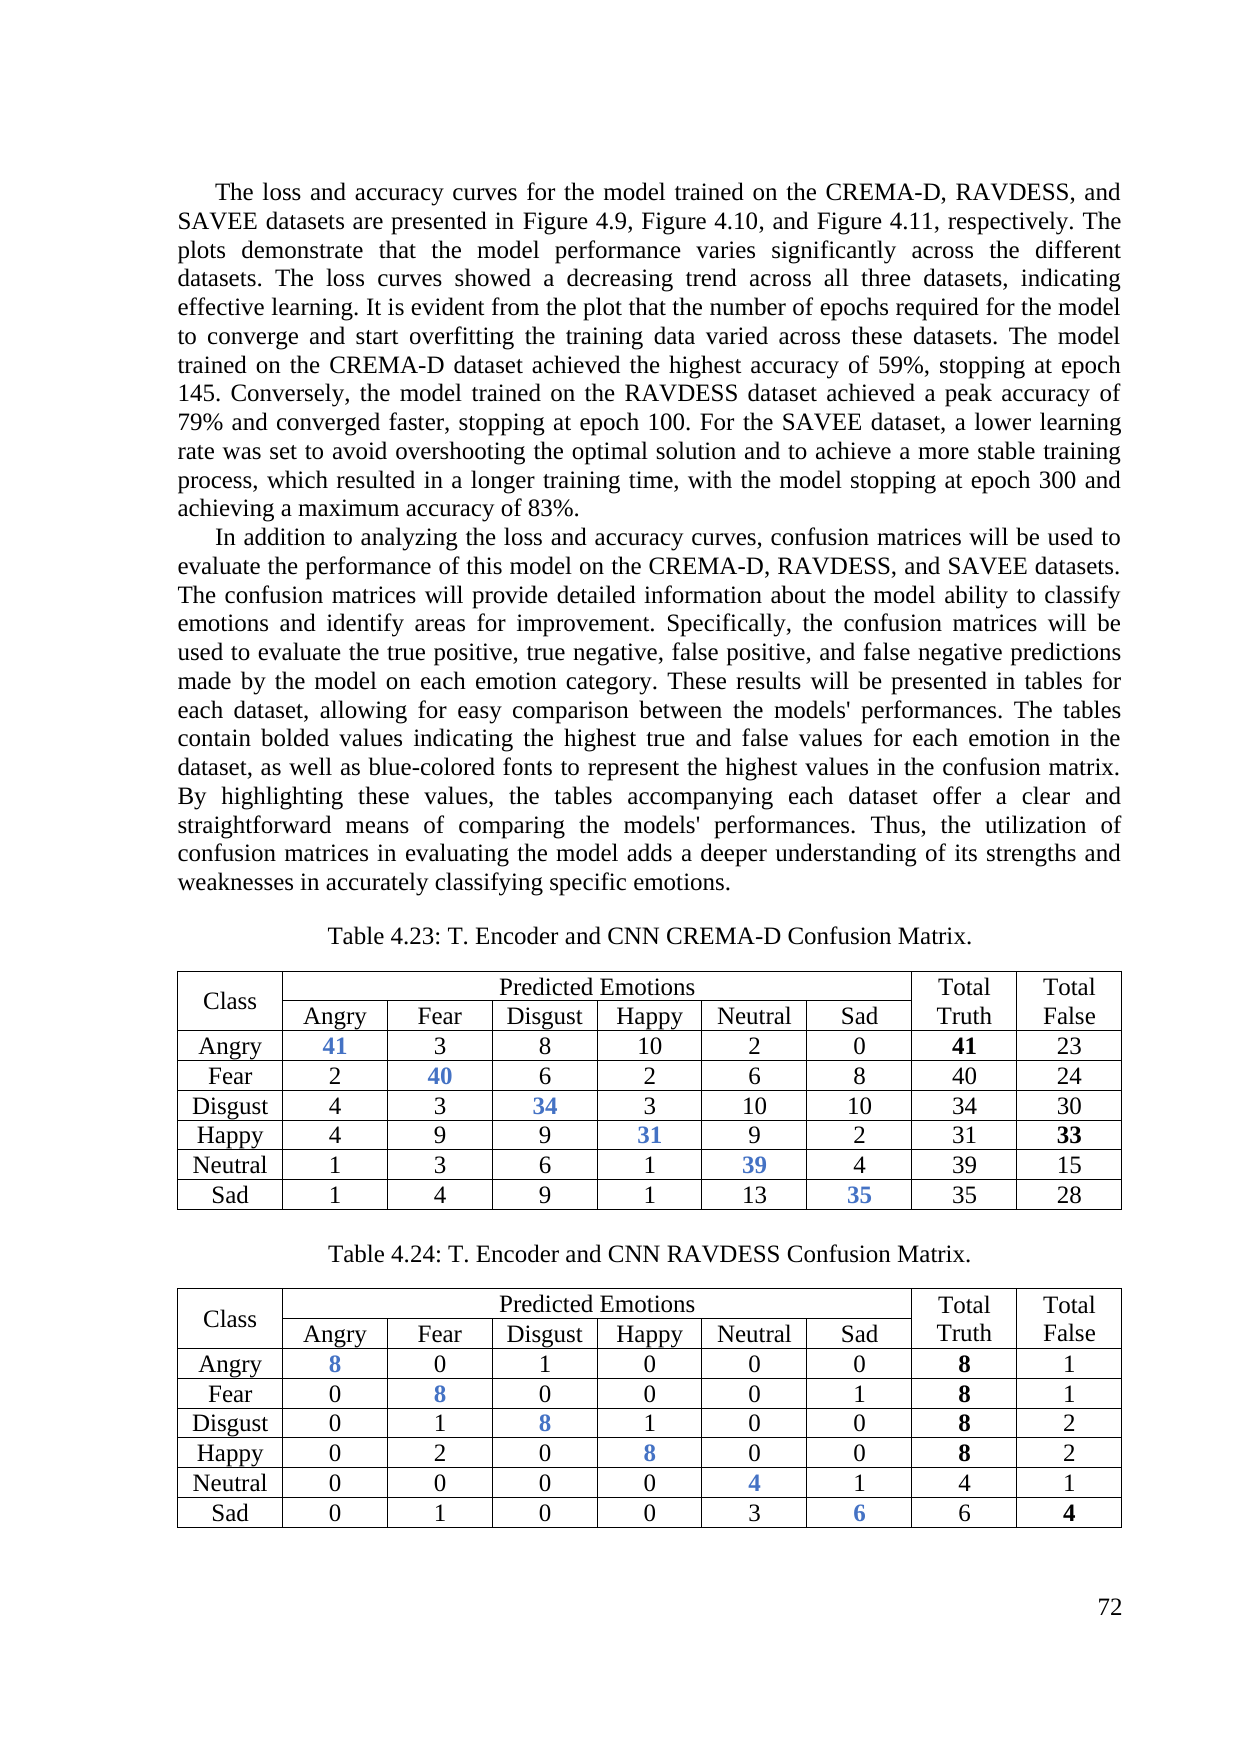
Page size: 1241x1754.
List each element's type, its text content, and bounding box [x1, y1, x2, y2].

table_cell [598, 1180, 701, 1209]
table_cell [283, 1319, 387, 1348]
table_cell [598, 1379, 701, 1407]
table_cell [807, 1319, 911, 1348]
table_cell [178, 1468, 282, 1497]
text In addition to analyzing the loss and accuracy curves, confusion matrices will be used to evaluate the performance of this model on the CREMA-D, RAVDESS, and SAVEE datasets. The confusion matrices will provide detailed information about the model ability to classify emotions and identify areas for improvement. Specifically, the confusion matrices will be used to evaluate the true positive, true negative, false positive, and false negative predictions made by the model on each emotion category. These results will be presented in tables for each dataset, allowing for easy comparison between the models' performances. The tables contain bolded values indicating the highest true and false values for each emotion in the dataset, as well as blue-colored fonts to represent the highest values in the confusion matrix. By highlighting these values, the tables accompanying each dataset offer a clear and straightforward means of comparing the models' performances. Thus, the utilization of confusion matrices in evaluating the model adds a deeper understanding of its strengths and weaknesses in accurately classifying specific emotions. [177, 522, 1122, 896]
table_cell Neutral [178, 1150, 282, 1179]
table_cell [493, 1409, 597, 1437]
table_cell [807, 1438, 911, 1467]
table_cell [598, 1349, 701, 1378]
table_cell 34 [493, 1091, 597, 1119]
table_cell Angry [283, 1001, 387, 1030]
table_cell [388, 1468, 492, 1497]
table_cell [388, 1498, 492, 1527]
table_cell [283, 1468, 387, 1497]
table_cell Angry [178, 1031, 282, 1060]
text Table 4.23: T. Encoder and CNN CREMA-D Confusion Matrix. [177, 921, 1122, 950]
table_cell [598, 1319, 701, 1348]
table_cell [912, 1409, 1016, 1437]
table_cell Sad [807, 1001, 911, 1030]
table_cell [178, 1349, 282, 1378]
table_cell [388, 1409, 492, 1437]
table_cell 24 [1017, 1061, 1121, 1090]
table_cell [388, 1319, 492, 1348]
table_cell 2 [702, 1031, 806, 1060]
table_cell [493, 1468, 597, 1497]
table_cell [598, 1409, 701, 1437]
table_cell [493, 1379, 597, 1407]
table_cell Happy [598, 1001, 701, 1030]
table_cell 3 [388, 1150, 492, 1179]
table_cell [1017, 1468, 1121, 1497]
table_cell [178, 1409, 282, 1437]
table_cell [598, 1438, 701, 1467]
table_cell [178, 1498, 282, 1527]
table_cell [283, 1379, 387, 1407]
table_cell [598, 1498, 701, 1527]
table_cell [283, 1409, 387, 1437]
table_cell 6 [702, 1061, 806, 1090]
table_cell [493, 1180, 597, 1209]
table_cell 10 [598, 1031, 701, 1060]
table_cell Happy [178, 1121, 282, 1149]
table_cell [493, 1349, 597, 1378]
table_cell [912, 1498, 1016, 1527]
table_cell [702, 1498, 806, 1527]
table_cell 2 [807, 1121, 911, 1149]
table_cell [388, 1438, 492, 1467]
table_header Predicted Emotions [283, 972, 911, 1000]
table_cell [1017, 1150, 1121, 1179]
table_cell 40 [912, 1061, 1016, 1090]
table_cell 6 [493, 1061, 597, 1090]
table_cell 9 [493, 1121, 597, 1149]
table_cell 8 [493, 1031, 597, 1060]
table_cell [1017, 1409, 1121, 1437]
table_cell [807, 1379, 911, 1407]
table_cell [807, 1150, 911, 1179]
table_cell 6 [493, 1150, 597, 1179]
table_cell 34 [912, 1091, 1016, 1119]
table_cell 33 [1017, 1121, 1121, 1149]
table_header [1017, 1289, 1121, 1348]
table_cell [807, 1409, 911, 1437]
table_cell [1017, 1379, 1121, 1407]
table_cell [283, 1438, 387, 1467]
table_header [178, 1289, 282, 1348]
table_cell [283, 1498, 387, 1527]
table_cell 31 [912, 1121, 1016, 1149]
table_cell 4 [283, 1091, 387, 1119]
table_cell 9 [388, 1121, 492, 1149]
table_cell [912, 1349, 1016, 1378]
table_cell 3 [388, 1031, 492, 1060]
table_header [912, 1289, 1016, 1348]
table_cell 1 [598, 1150, 701, 1179]
table_cell 30 [1017, 1091, 1121, 1119]
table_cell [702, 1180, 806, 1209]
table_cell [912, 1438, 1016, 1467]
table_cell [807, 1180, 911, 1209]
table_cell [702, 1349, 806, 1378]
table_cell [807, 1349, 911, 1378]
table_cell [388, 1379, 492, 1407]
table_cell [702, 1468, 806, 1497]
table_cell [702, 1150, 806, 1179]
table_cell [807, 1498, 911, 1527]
table_cell Disgust [178, 1091, 282, 1119]
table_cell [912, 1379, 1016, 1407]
table_cell 0 [807, 1031, 911, 1060]
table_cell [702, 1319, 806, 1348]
table_cell 4 [283, 1121, 387, 1149]
table_header Class [178, 972, 282, 1030]
table_header Total Truth [912, 972, 1016, 1030]
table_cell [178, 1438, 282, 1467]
table_cell 40 [388, 1061, 492, 1090]
table_cell 9 [702, 1121, 806, 1149]
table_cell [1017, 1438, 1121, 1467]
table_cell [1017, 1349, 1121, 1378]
table_cell 3 [388, 1091, 492, 1119]
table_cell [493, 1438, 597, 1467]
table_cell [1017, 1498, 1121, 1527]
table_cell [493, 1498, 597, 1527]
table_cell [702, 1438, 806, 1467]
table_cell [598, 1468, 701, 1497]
table_cell Fear [388, 1001, 492, 1030]
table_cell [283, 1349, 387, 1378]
table_cell 31 [598, 1121, 701, 1149]
table_cell 10 [807, 1091, 911, 1119]
table_cell 41 [283, 1031, 387, 1060]
table_cell 2 [598, 1061, 701, 1090]
table_cell 8 [807, 1061, 911, 1090]
table_header Total False [1017, 972, 1121, 1030]
table_cell 23 [1017, 1031, 1121, 1060]
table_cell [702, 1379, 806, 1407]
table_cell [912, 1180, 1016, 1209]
table_cell Fear [178, 1061, 282, 1090]
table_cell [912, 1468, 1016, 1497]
table_cell Neutral [702, 1001, 806, 1030]
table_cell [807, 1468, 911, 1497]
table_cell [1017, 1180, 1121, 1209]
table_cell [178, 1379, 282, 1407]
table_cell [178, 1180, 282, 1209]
table_cell 1 [283, 1150, 387, 1179]
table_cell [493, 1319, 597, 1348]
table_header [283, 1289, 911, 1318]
table_cell Disgust [493, 1001, 597, 1030]
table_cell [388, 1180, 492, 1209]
table_cell 10 [702, 1091, 806, 1119]
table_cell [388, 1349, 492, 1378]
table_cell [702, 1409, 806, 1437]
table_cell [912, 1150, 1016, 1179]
table_cell 41 [912, 1031, 1016, 1060]
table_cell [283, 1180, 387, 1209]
text Table 4.24: T. Encoder and CNN RAVDESS Confusion Matrix. [177, 1239, 1122, 1267]
table_cell 3 [598, 1091, 701, 1119]
table_cell 2 [283, 1061, 387, 1090]
text The loss and accuracy curves for the model trained on the CREMA-D, RAVDESS, and SAVEE datasets are presented in Figure 4.9, Figure 4.10, and Figure 4.11, respectively. The plots demonstrate that the model performance varies significantly across the different datasets. The loss curves showed a decreasing trend across all three datasets, indicating effective learning. It is evident from the plot that the number of epochs required for the model to converge and start overfitting the training data varied across these datasets. The model trained on the CREMA-D dataset achieved the highest accuracy of 59%, stopping at epoch 145. Conversely, the model trained on the RAVDESS dataset achieved a peak accuracy of 79% and converged faster, stopping at epoch 100. For the SAVEE dataset, a lower learning rate was set to avoid overshooting the optimal solution and to achieve a more stable training process, which resulted in a longer training time, with the model stopping at epoch 300 and achieving a maximum accuracy of 83%. [177, 177, 1122, 522]
